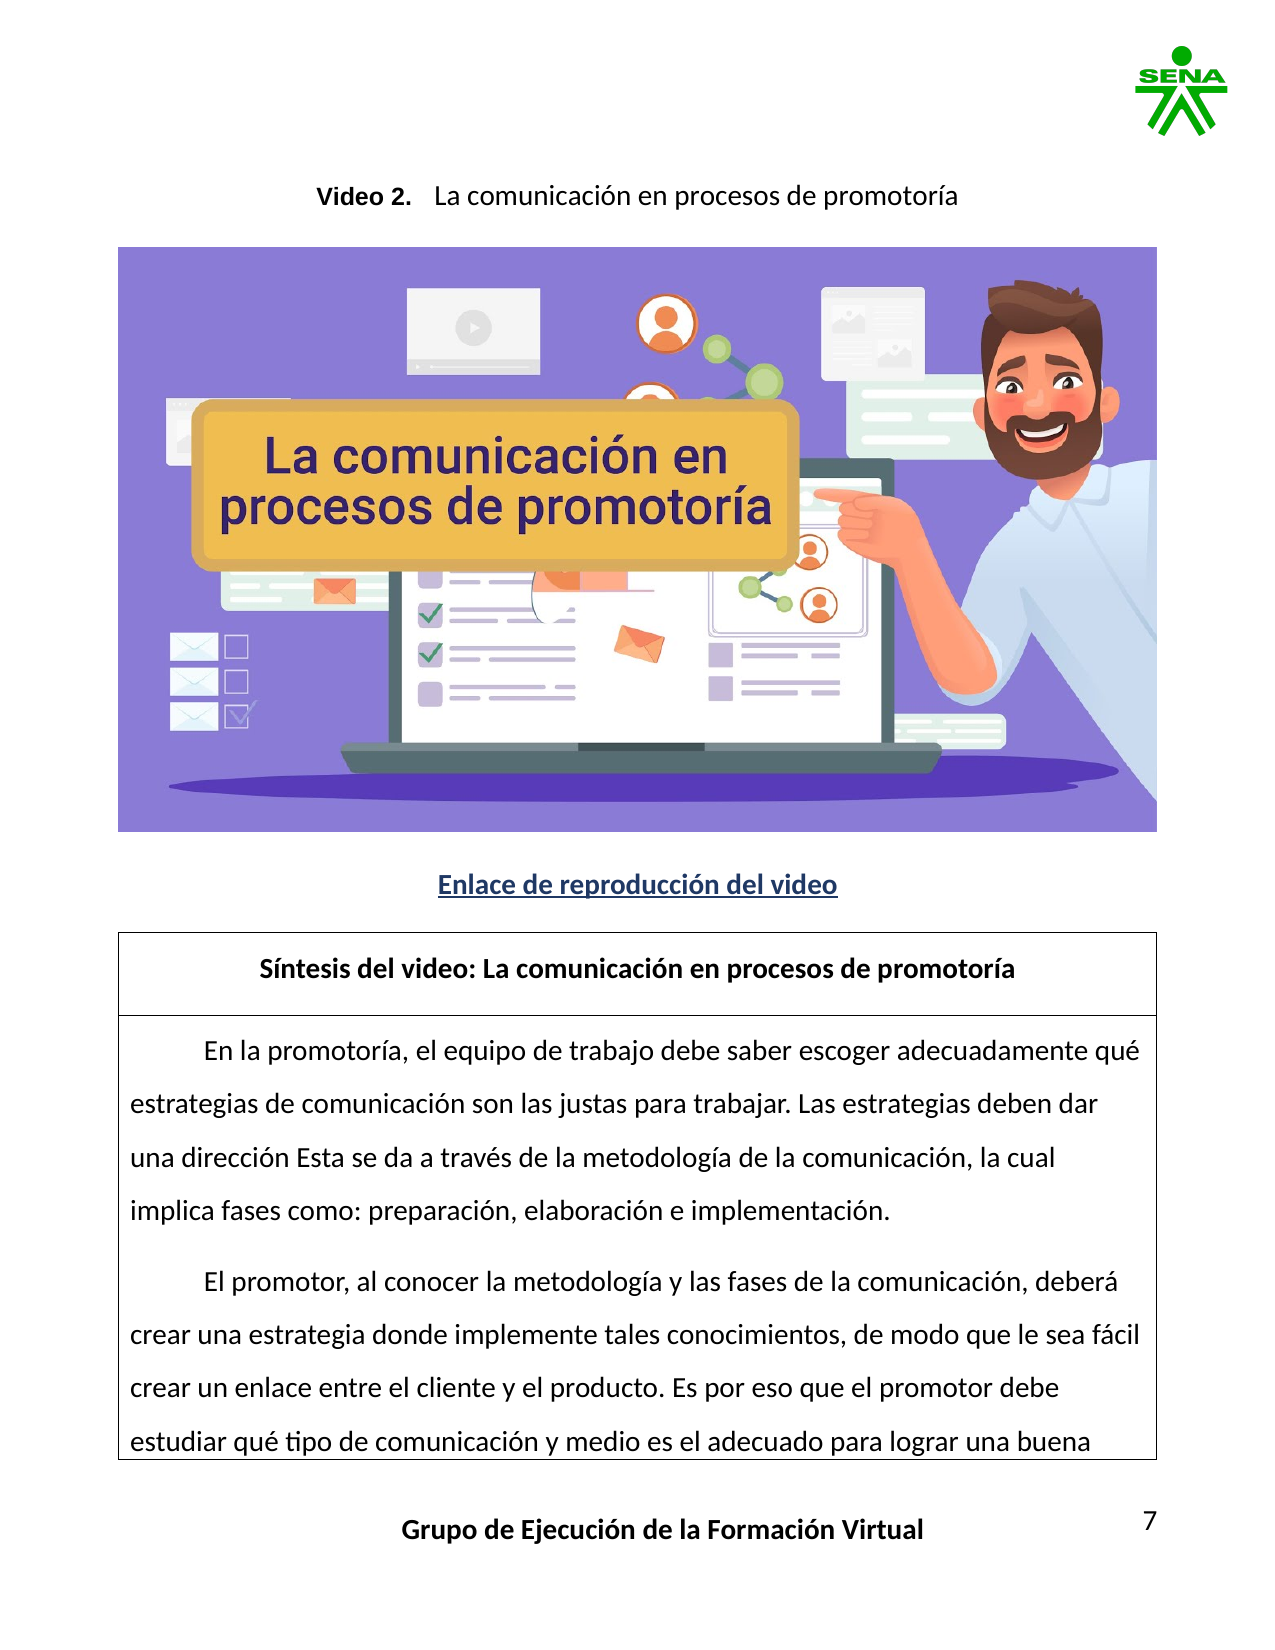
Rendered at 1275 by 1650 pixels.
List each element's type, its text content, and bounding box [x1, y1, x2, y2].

table_header Síntesis del video: La comunicación en procesos de promotoría [119, 933, 1156, 1014]
text Enlace de reproducción del video [118, 866, 1157, 902]
picture [1135, 46, 1228, 136]
picture [118, 247, 1157, 832]
text La comunicación en procesos de promotoría [118, 177, 1157, 213]
